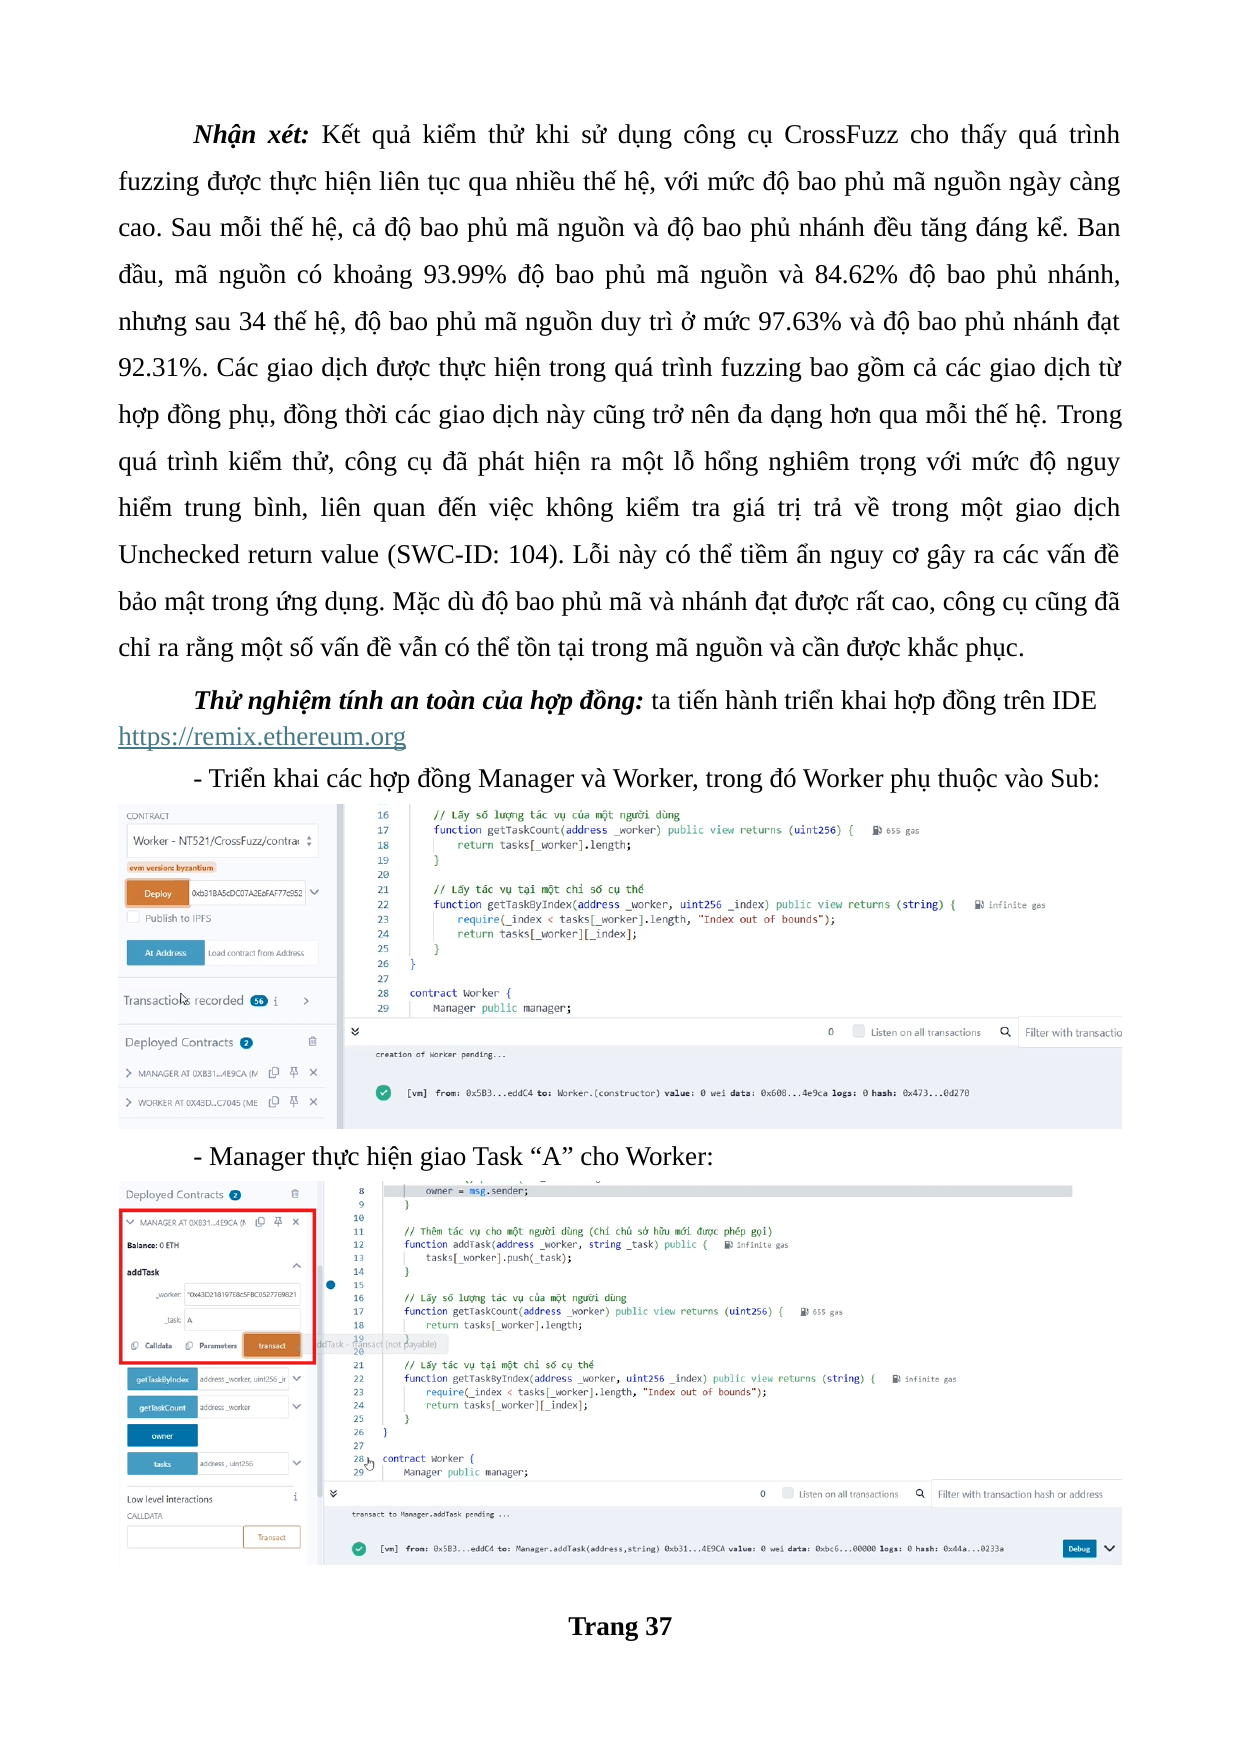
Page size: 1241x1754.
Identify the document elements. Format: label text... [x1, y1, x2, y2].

picture [118, 804, 1123, 1129]
text Thử nghiệm tính an toàn của hợp đồng: ta tiến hành triển khai hợp đồng trên IDE https://remix.ethereum.org [118, 684, 1122, 751]
text - Manager thực hiện giao Task “A” cho Worker: [118, 1140, 1122, 1171]
text Nhận xét: Kết quả kiểm thử khi sử dụng công cụ CrossFuzz cho thấy quá trình fuzzing được thực hiện liên tục qua nhiều thế hệ, với mức độ bao phủ mã nguồn ngày càng cao. Sau mỗi thế hệ, cả độ bao phủ mã nguồn và độ bao phủ nhánh đều tăng đáng kể. Ban đầu, mã nguồn có khoảng 93.99% độ bao phủ mã nguồn và 84.62% độ bao phủ nhánh, nhưng sau 34 thế hệ, độ bao phủ mã nguồn duy trì ở mức 97.63% và độ bao phủ nhánh đạt 92.31%. Các giao dịch được thực hiện trong quá trình fuzzing bao gồm cả các giao dịch từ hợp đồng phụ, đồng thời các giao dịch này cũng trở nên đa dạng hơn qua mỗi thế hệ. Trong quá trình kiểm thử, công cụ đã phát hiện ra một lỗ hổng nghiêm trọng với mức độ nguy hiểm trung bình, liên quan đến việc không kiểm tra giá trị trả về trong một giao dịch Unchecked return value (SWC-ID: 104). Lỗi này có thể tiềm ẩn nguy cơ gây ra các vấn đề bảo mật trong ứng dụng. Mặc dù độ bao phủ mã và nhánh đạt được rất cao, công cụ cũng đã chỉ ra rằng một số vấn đề vẫn có thể tồn tại trong mã nguồn và cần được khắc phục. [118, 118, 1122, 663]
picture [118, 1181, 1123, 1565]
text - Triển khai các hợp đồng Manager và Worker, trong đó Worker phụ thuộc vào Sub: [118, 762, 1122, 793]
